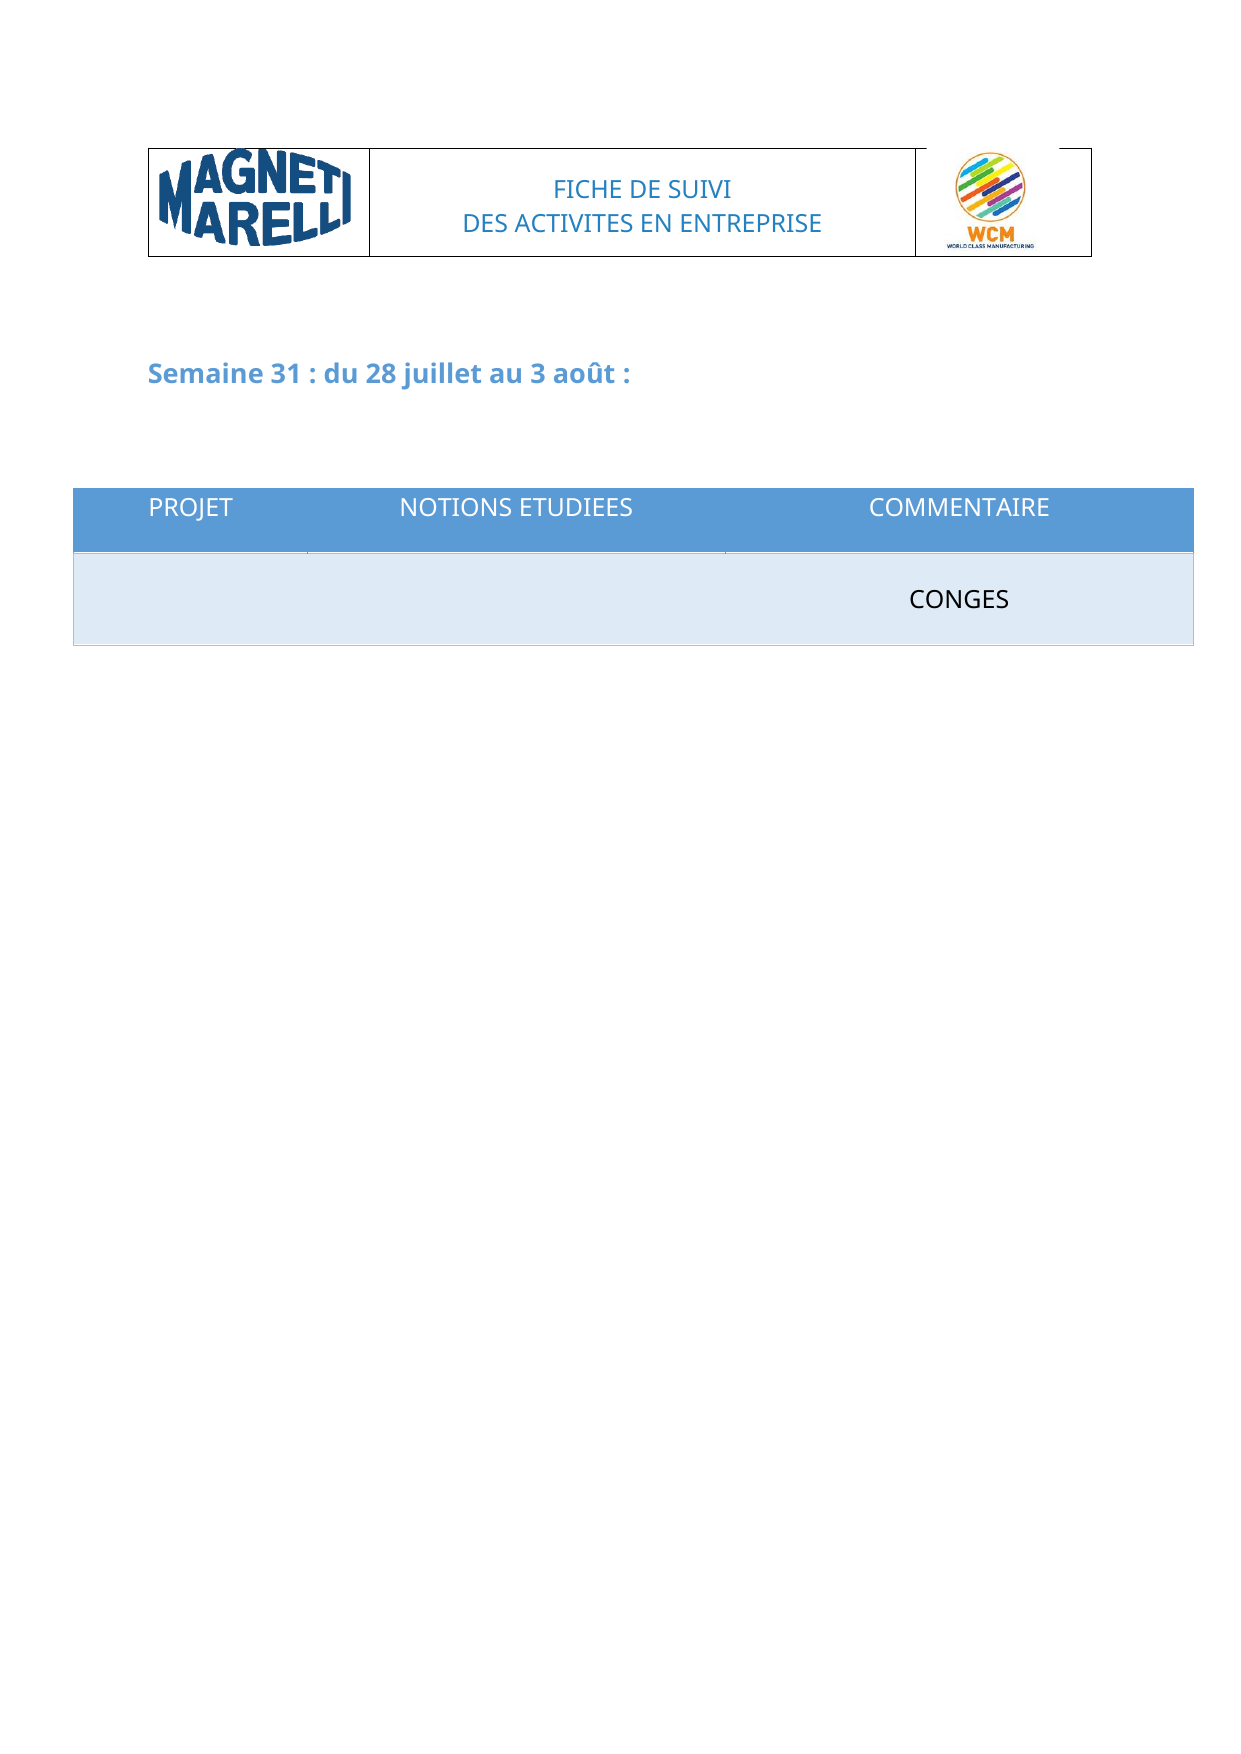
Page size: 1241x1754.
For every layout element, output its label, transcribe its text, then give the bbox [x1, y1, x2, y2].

table_header [916, 149, 926, 256]
table_header FICHE DE SUIVI DES ACTIVITES EN ENTREPRISE [370, 149, 915, 256]
table_header [1060, 149, 1091, 256]
subtitle Semaine 31 : du 28 juillet au 3 août : [148, 354, 1093, 391]
table_header NOTIONS ETUDIEES [308, 489, 725, 552]
table_header PROJET [74, 489, 307, 552]
picture [926, 148, 1060, 256]
table_cell [74, 554, 307, 644]
table_cell CONGES [725, 554, 1193, 644]
table_header COMMENTAIRE [726, 489, 1193, 552]
table_cell [307, 554, 725, 644]
picture [159, 148, 351, 246]
table_header [149, 149, 369, 256]
